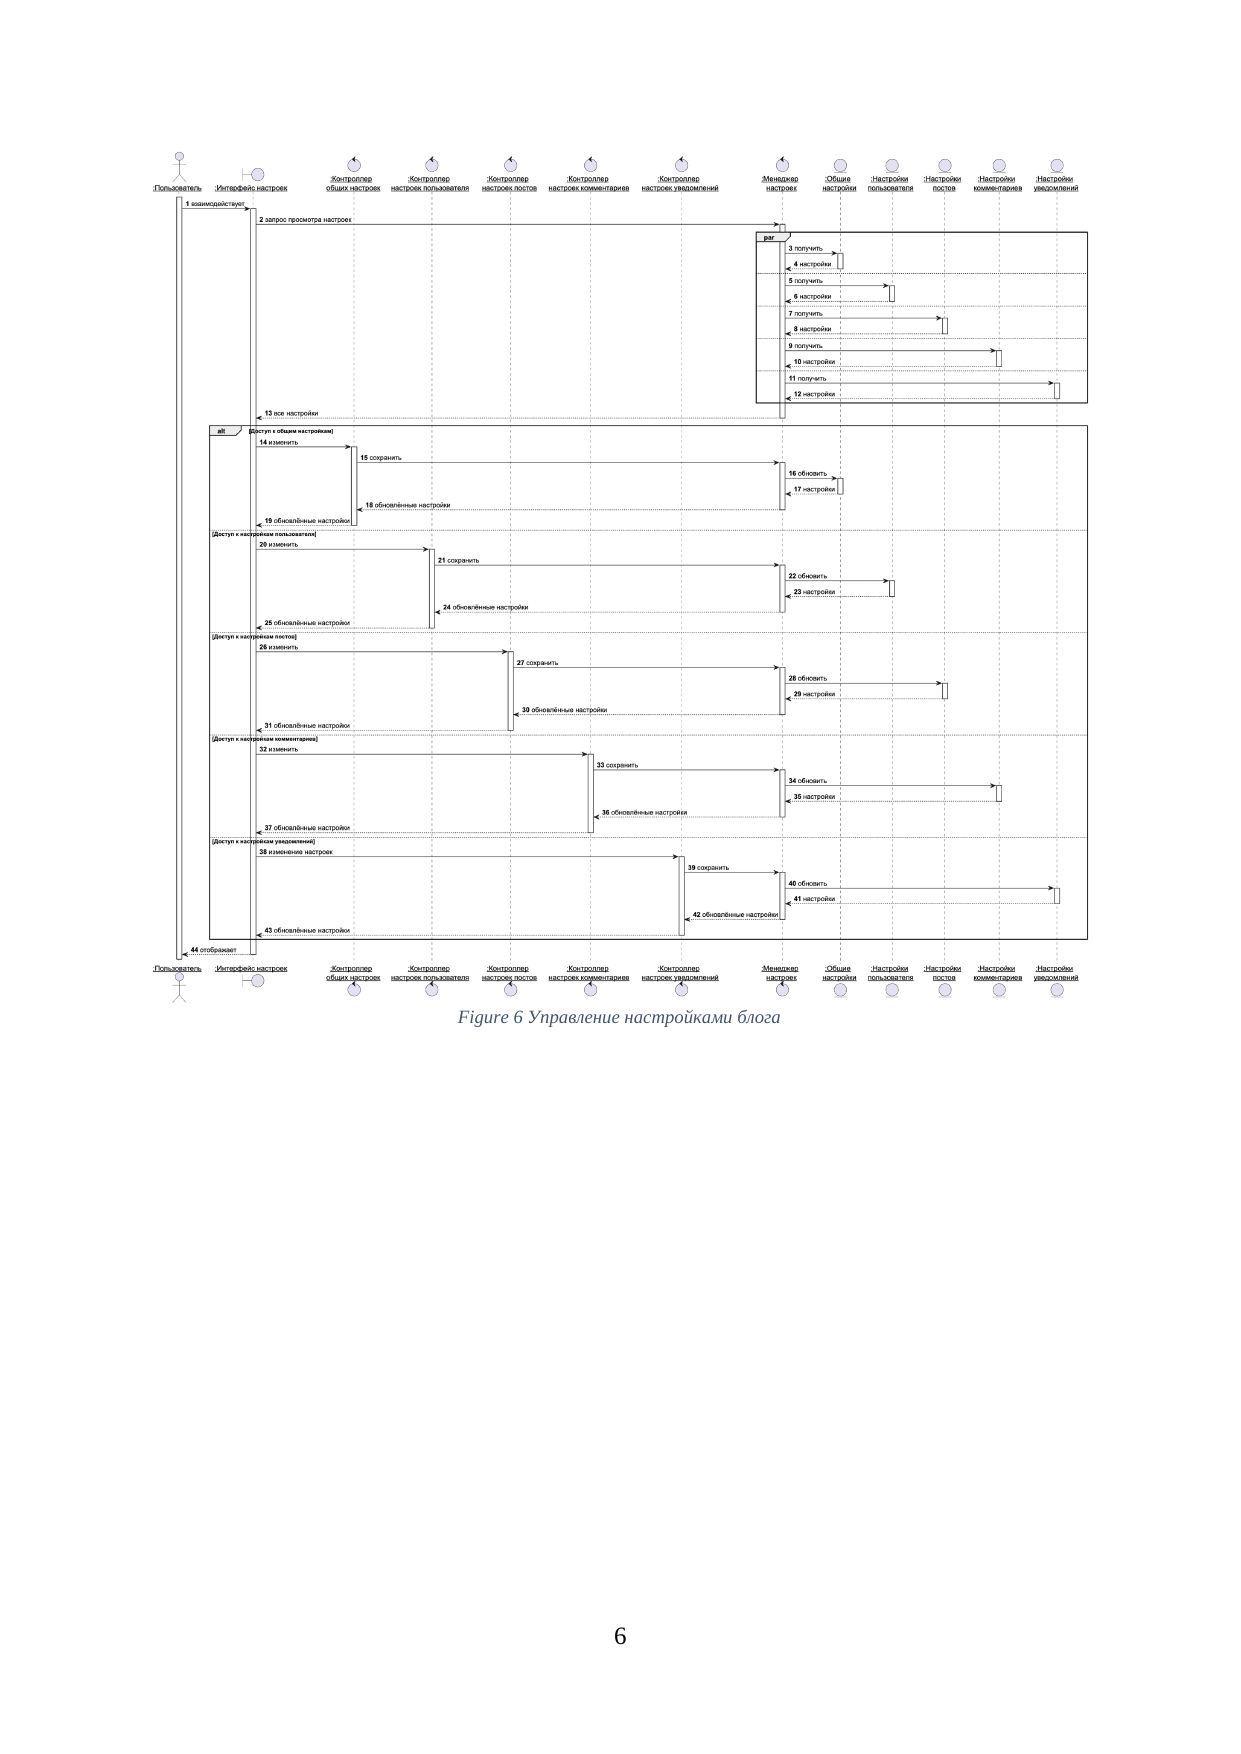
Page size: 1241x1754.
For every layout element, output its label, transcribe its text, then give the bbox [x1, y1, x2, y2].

text Figure 6 Управление настройками блога [150, 1006, 1090, 1027]
picture [150, 150, 1091, 1006]
